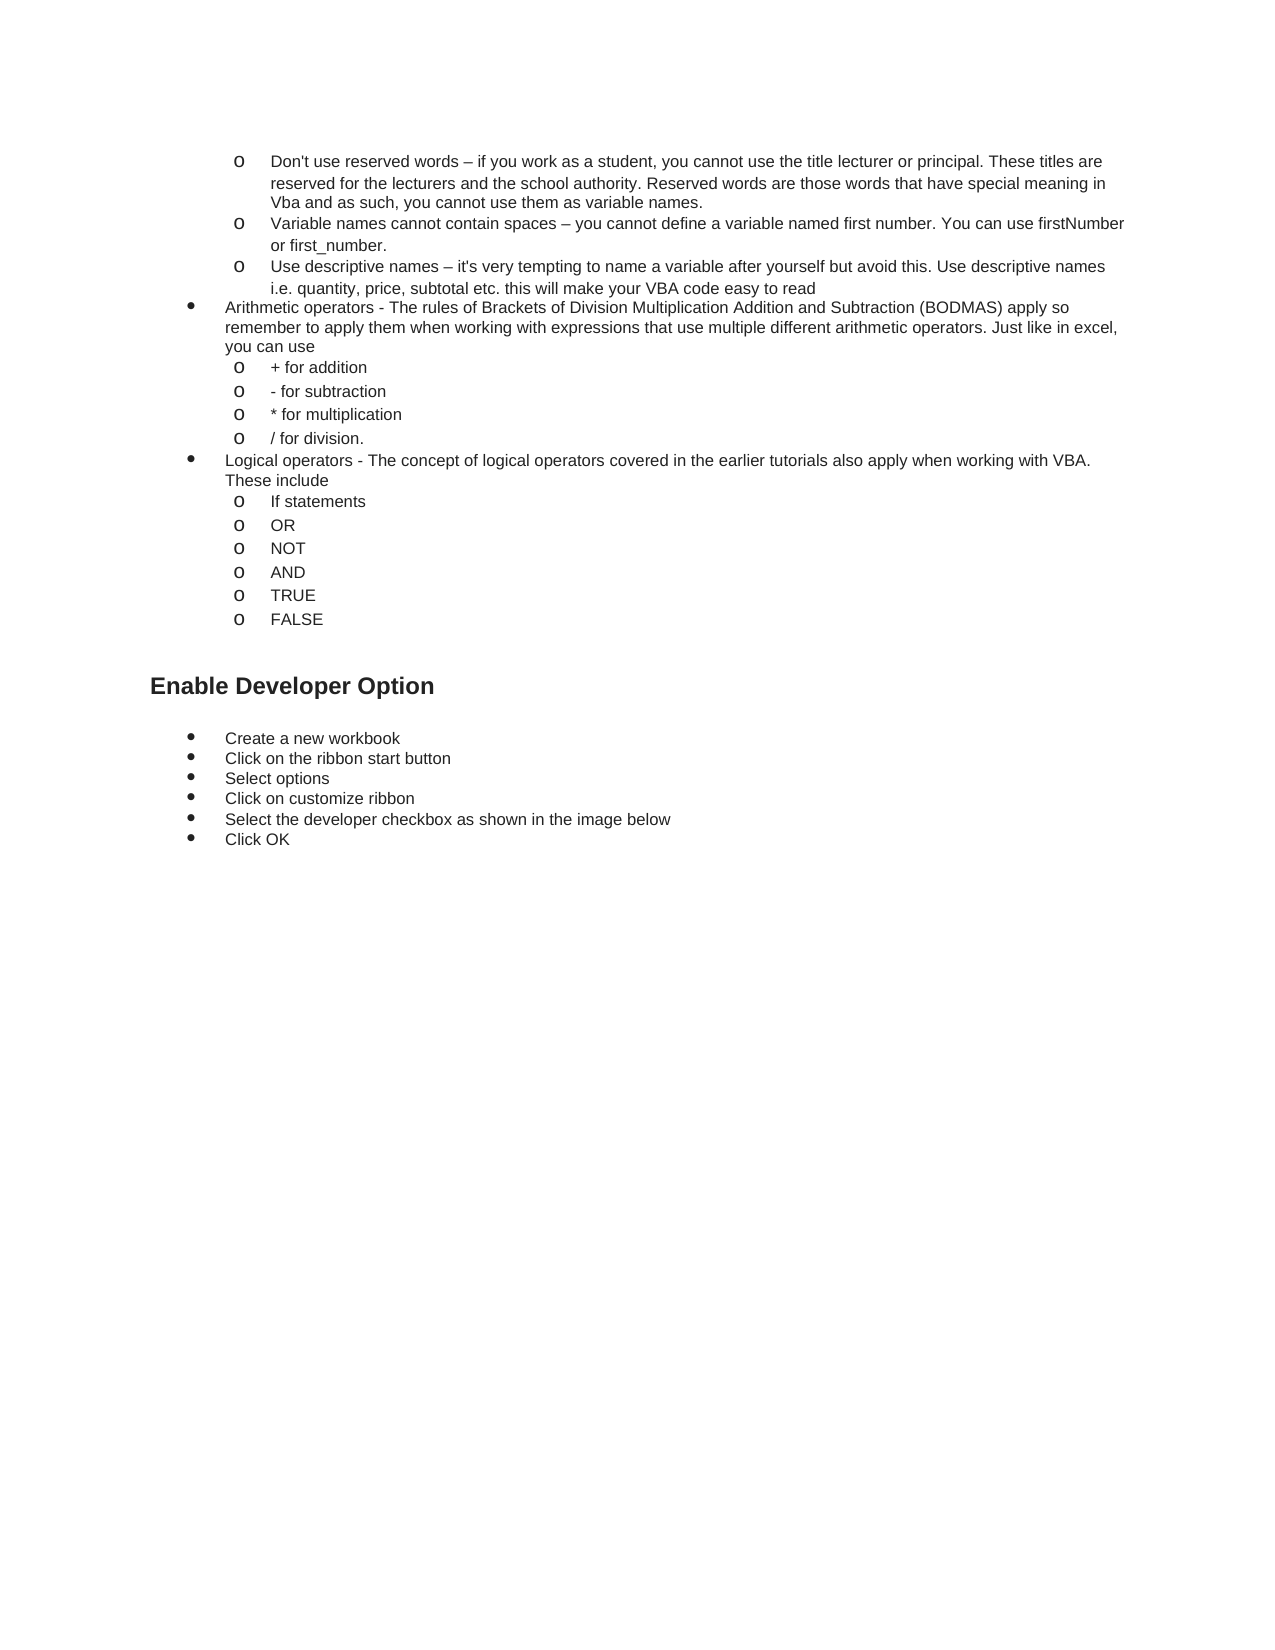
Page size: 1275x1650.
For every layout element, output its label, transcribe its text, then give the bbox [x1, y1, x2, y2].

list Logical operators - The concept of logical operators covered in the earlier tutorials also apply when working with VBA. These include [187, 451, 1125, 490]
list Variable names cannot contain spaces – you cannot define a variable named first number. You can use firstNumber or first_number. [233, 212, 1125, 255]
list Use descriptive names – it's very tempting to name a variable after yourself but avoid this. Use descriptive names i.e. quantity, price, subtotal etc. this will make your VBA code easy to read [233, 255, 1125, 298]
list Arithmetic operators - The rules of Brackets of Division Multiplication Addition and Subtraction (BODMAS) apply so remember to apply them when working with expressions that use multiple different arithmetic operators. Just like in excel, you can use [187, 298, 1125, 356]
list Click on the ribbon start button [187, 749, 1125, 769]
list FALSE [233, 608, 1125, 632]
list - for subtraction [233, 380, 1125, 403]
list Select the developer checkbox as shown in the image below [187, 809, 1125, 829]
list NOT [233, 537, 1125, 561]
list Click OK [187, 829, 1125, 849]
list If statements [233, 490, 1125, 513]
list * for multiplication [233, 403, 1125, 427]
subtitle Enable Developer Option [150, 661, 1125, 700]
list Click on customize ribbon [187, 789, 1125, 809]
list OR [233, 513, 1125, 537]
list + for addition [233, 356, 1125, 380]
list Create a new workbook [187, 729, 1125, 749]
list Select options [187, 769, 1125, 789]
list Don't use reserved words – if you work as a student, you cannot use the title lecturer or principal. These titles are reserved for the lecturers and the school authority. Reserved words are those words that have special meaning in Vba and as such, you cannot use them as variable names. [233, 150, 1125, 212]
list TRUE [233, 584, 1125, 608]
list / for division. [233, 427, 1125, 451]
list AND [233, 561, 1125, 584]
